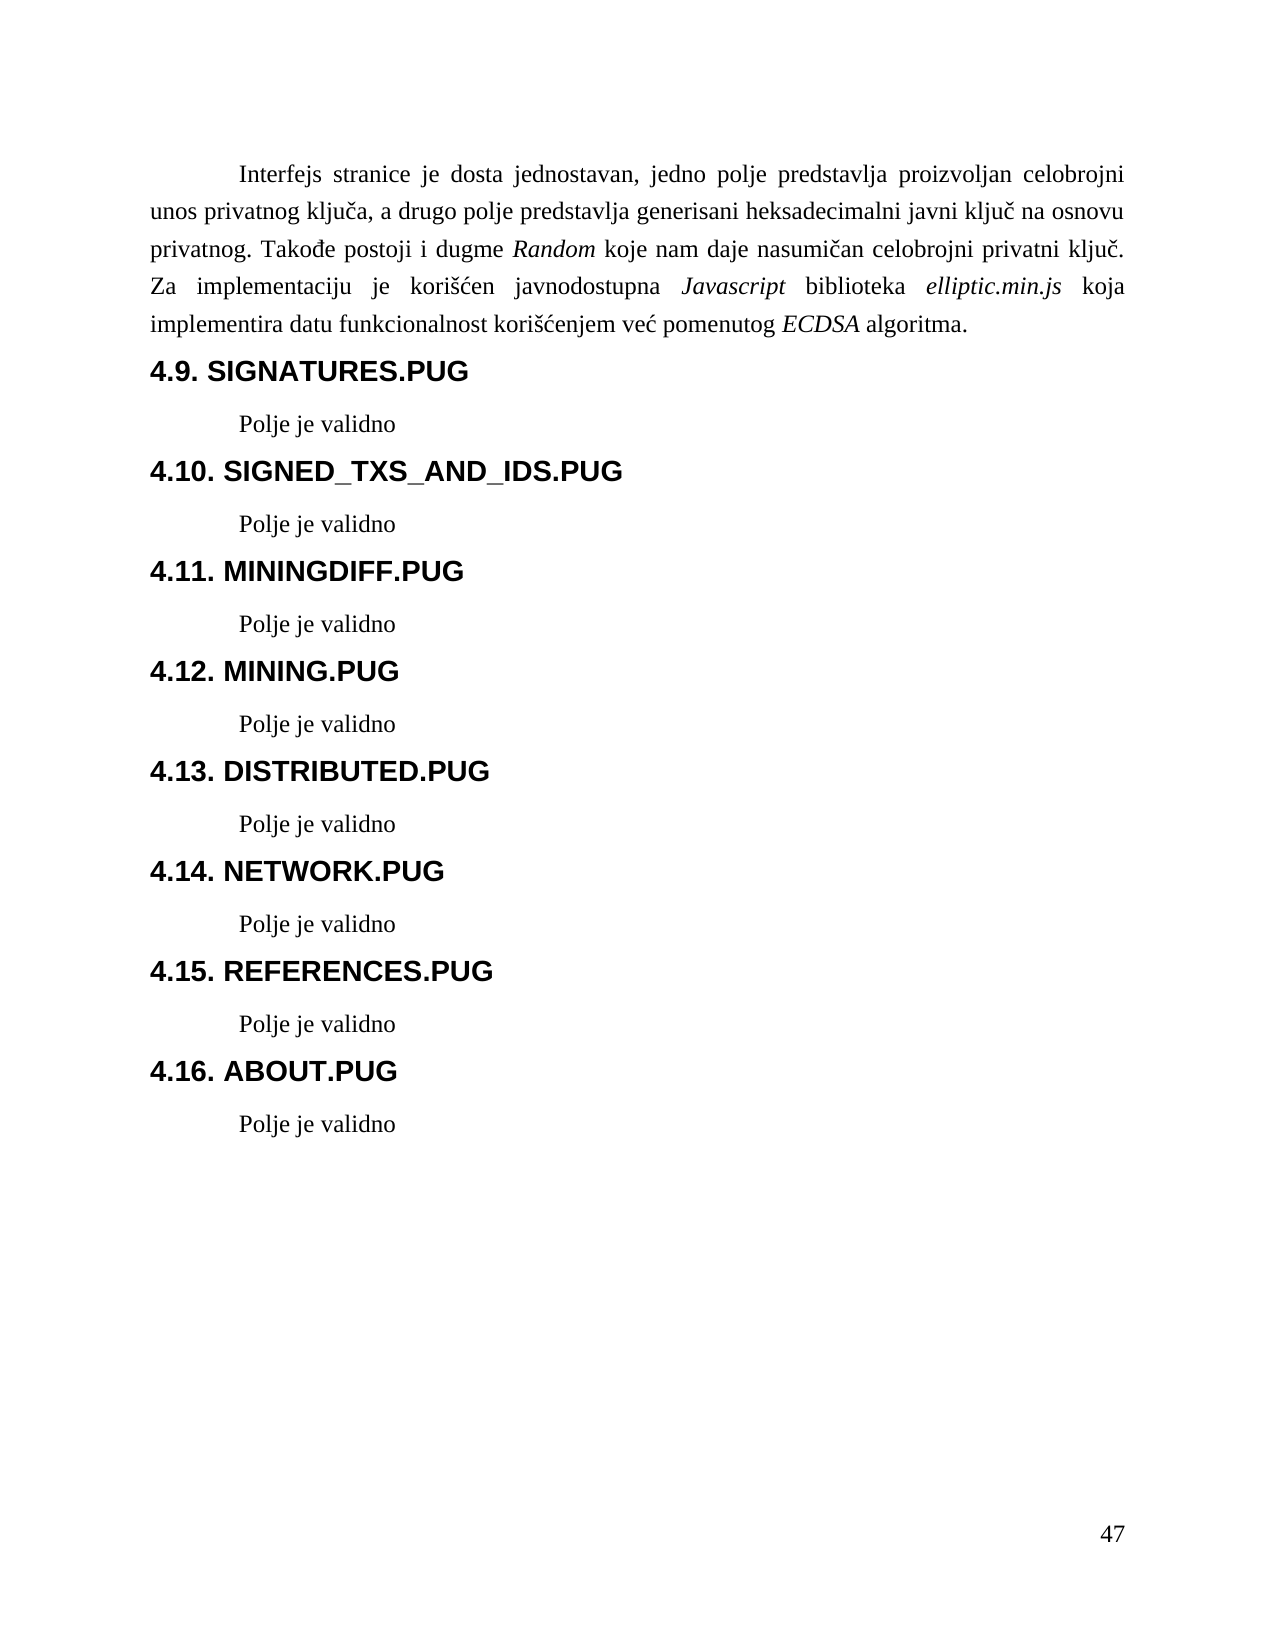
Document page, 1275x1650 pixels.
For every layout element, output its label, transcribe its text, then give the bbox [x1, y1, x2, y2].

text Polje je validno [150, 700, 1125, 737]
text Polje je validno [150, 1000, 1125, 1037]
subtitle Network.pug [150, 850, 1125, 887]
subtitle signed_txs_and_ids.pug [150, 450, 1125, 487]
subtitle References.pug [150, 950, 1125, 987]
text Interfejs stranice je dosta jednostavan, jedno polje predstavlja proizvoljan celobrojni unos privatnog ključa, a drugo polje predstavlja generisani heksadecimalni javni ključ na osnovu privatnog. Takođe postoji i dugme Random koje nam daje nasumičan celobrojni privatni ključ. Za implementaciju je korišćen javnodostupna Javascript biblioteka elliptic.min.js koja implementira datu funkcionalnost korišćenjem već pomenutog ECDSA algoritma. [150, 150, 1125, 337]
text Polje je validno [150, 800, 1125, 837]
text Polje je validno [150, 900, 1125, 937]
subtitle Mining.pug [150, 650, 1125, 687]
text Polje je validno [150, 400, 1125, 437]
subtitle Signatures.pug [150, 350, 1125, 387]
text Polje je validno [150, 1100, 1125, 1137]
text Polje je validno [150, 600, 1125, 637]
subtitle About.pug [150, 1050, 1125, 1087]
text Polje je validno [150, 500, 1125, 537]
subtitle Distributed.pug [150, 750, 1125, 787]
subtitle MiningDiff.pug [150, 550, 1125, 587]
